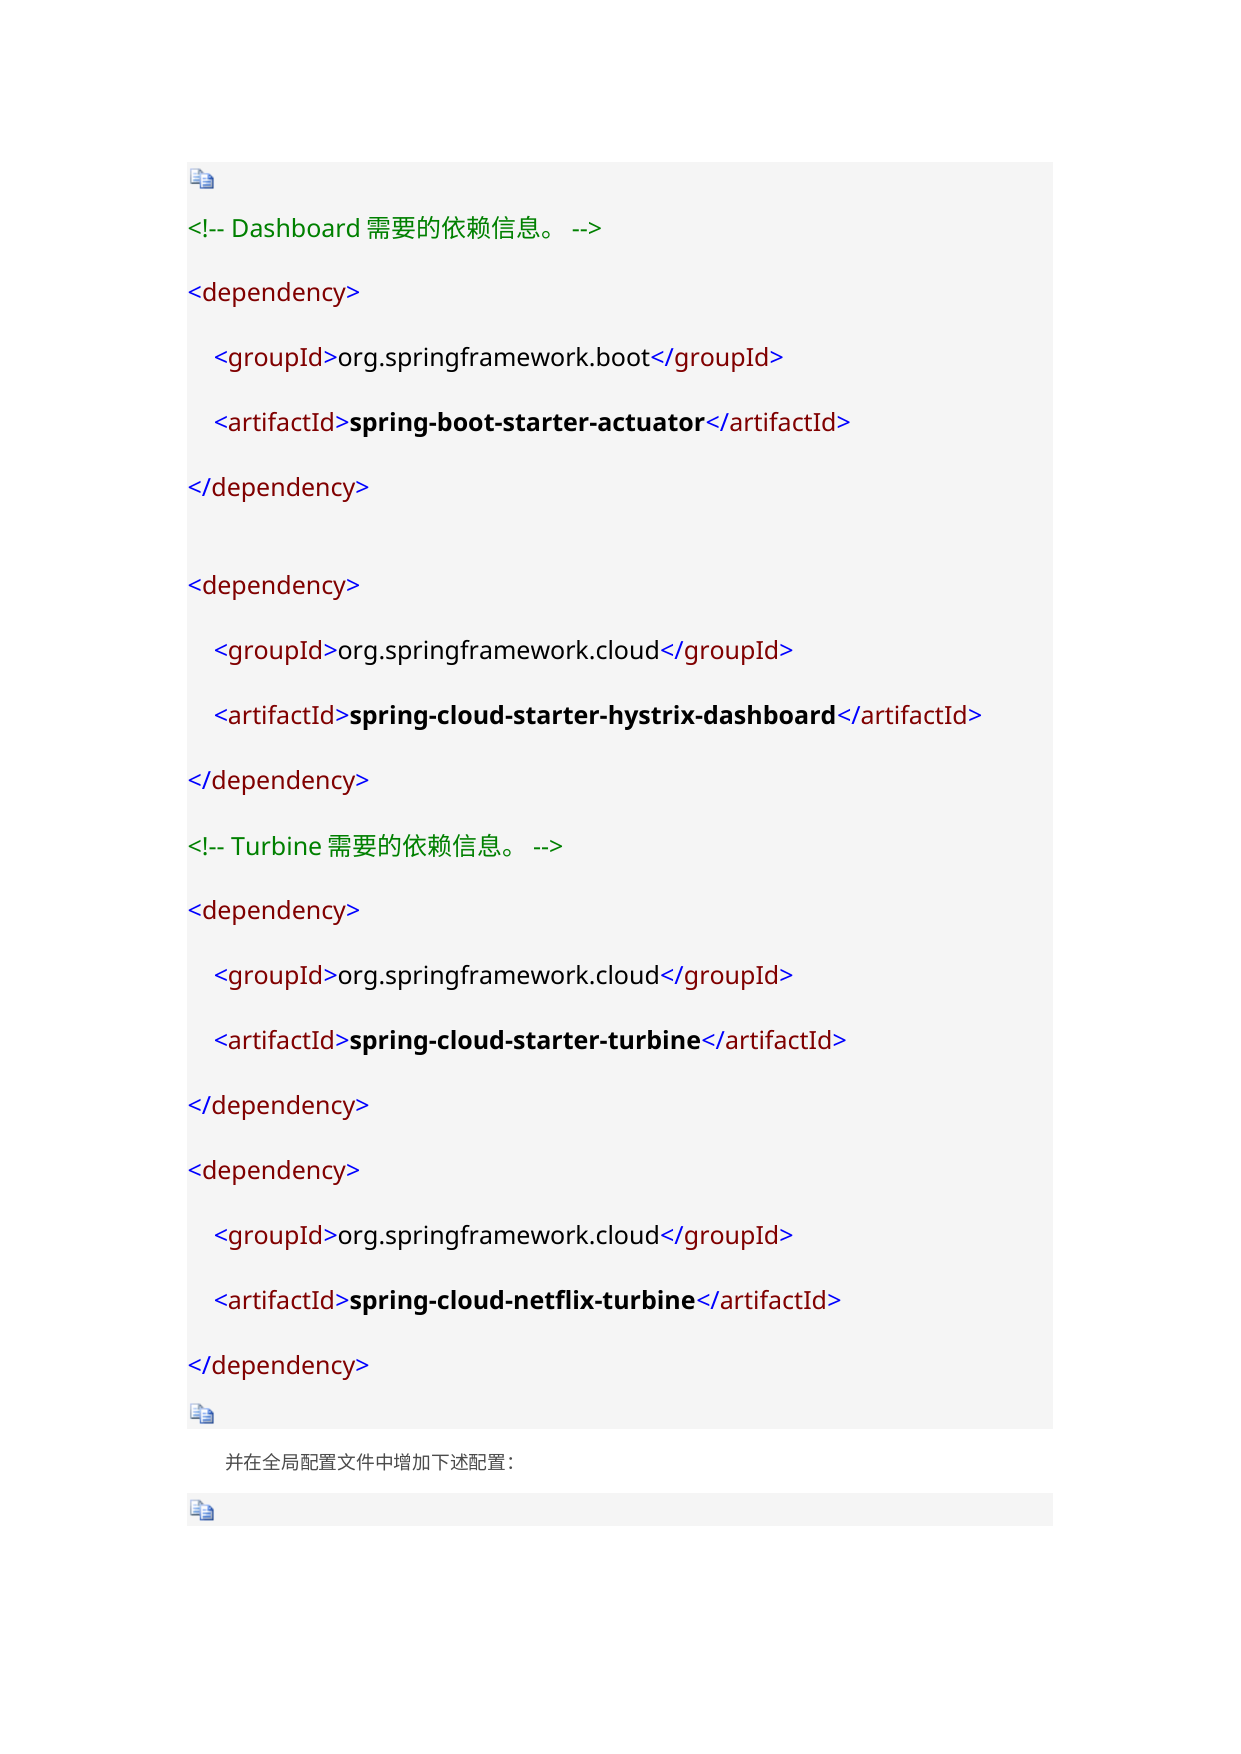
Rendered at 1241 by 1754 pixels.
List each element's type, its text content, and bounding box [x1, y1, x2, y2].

picture [187, 1493, 219, 1526]
text <!-- Dashboard需要的依赖信息。 --> [187, 194, 1053, 259]
text <artifactId>spring-boot-starter-actuator</artifactId> [187, 389, 1053, 454]
text </dependency> [187, 747, 1053, 812]
text </dependency> [187, 1072, 1053, 1137]
text <groupId>org.springframework.boot</groupId> [187, 324, 1053, 389]
text <dependency> [187, 1137, 1053, 1202]
text <dependency> [187, 259, 1053, 324]
picture [187, 162, 219, 194]
text <dependency> [187, 552, 1053, 617]
text <artifactId>spring-cloud-starter-hystrix-dashboard</artifactId> [187, 682, 1053, 747]
text <artifactId>spring-cloud-starter-turbine</artifactId> [187, 1007, 1053, 1072]
text 并在全局配置文件中增加下述配置： [187, 1445, 1053, 1478]
text </dependency> [187, 1332, 1053, 1397]
text </dependency> [187, 454, 1053, 519]
text <dependency> [187, 877, 1053, 942]
text <groupId>org.springframework.cloud</groupId> [187, 942, 1053, 1007]
text <groupId>org.springframework.cloud</groupId> [187, 617, 1053, 682]
text <artifactId>spring-cloud-netflix-turbine</artifactId> [187, 1267, 1053, 1332]
picture [187, 1397, 219, 1429]
text <groupId>org.springframework.cloud</groupId> [187, 1202, 1053, 1267]
text <!-- Turbine需要的依赖信息。 --> [187, 812, 1053, 877]
